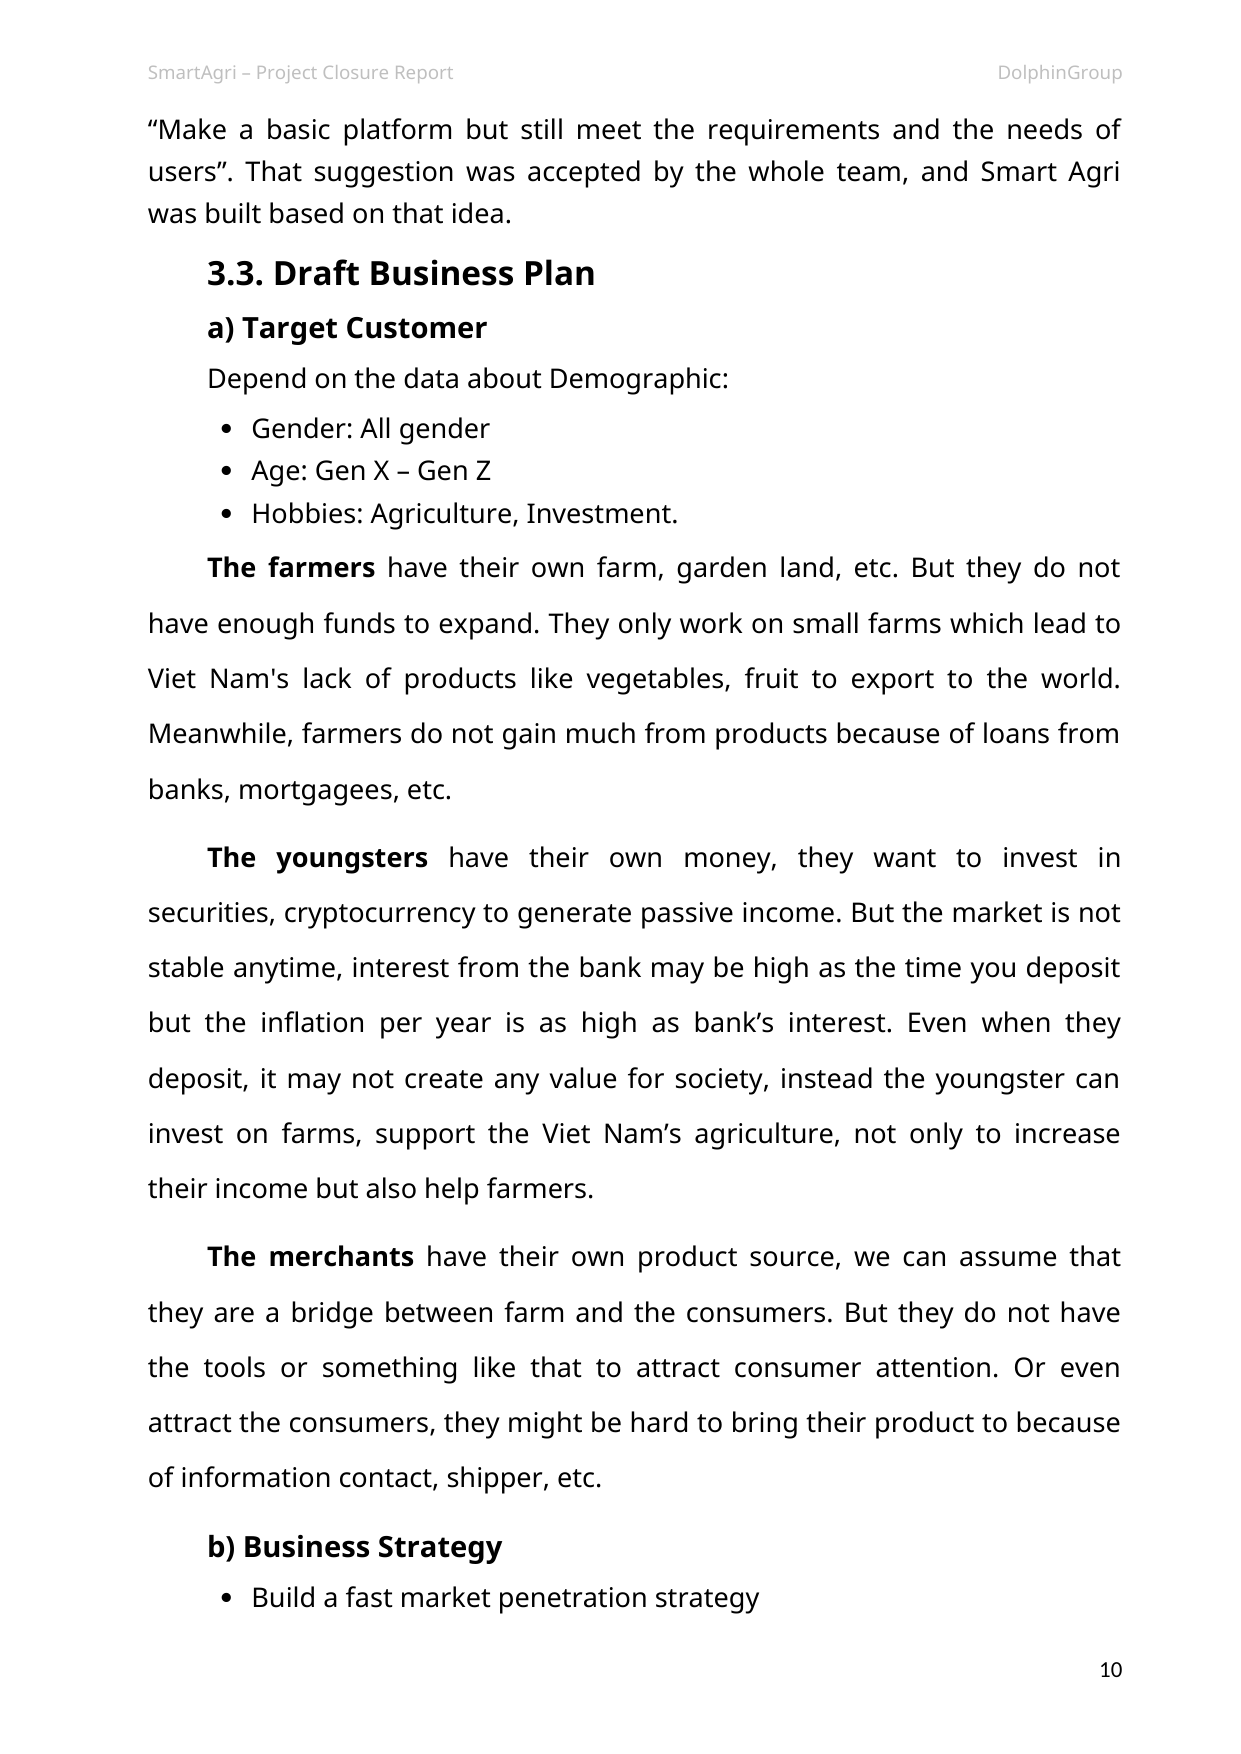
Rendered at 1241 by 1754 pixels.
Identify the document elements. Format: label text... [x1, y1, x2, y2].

subtitle Business Strategy [207, 1527, 1122, 1566]
subtitle Target Customer [207, 308, 1122, 347]
list Build a fast market penetration strategy [222, 1579, 1122, 1616]
text The merchants have their own product source, we can assume that they are a bridge between farm and the consumers. But they do not have the tools or something like that to attract consumer attention. Or even attract the consumers, they might be hard to bring their product to because of information contact, shipper, etc. [148, 1238, 1122, 1496]
list Age: Gen X – Gen Z [222, 452, 1122, 488]
text The youngsters have their own money, they want to invest in securities, cryptocurrency to generate passive income. But the market is not stable anytime, interest from the bank may be high as the time you deposit but the inflation per year is as high as bank’s interest. Even when they deposit, it may not create any value for society, instead the youngster can invest on farms, support the Viet Nam’s agriculture, not only to increase their income but also help farmers. [148, 838, 1122, 1207]
subtitle Draft Business Plan [207, 250, 1122, 295]
text Depend on the data about Demographic: [148, 360, 1122, 397]
list Hobbies: Agriculture, Investment. [222, 494, 1122, 531]
text The farmers have their own farm, garden land, etc. But they do not have enough funds to expand. They only work on small farms which lead to Viet Nam's lack of products like vegetables, fruit to export to the world. Meanwhile, farmers do not gain much from products because of loans from banks, mortgagees, etc. [148, 549, 1122, 807]
list Gender: All gender [222, 409, 1122, 446]
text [148, 110, 1122, 232]
